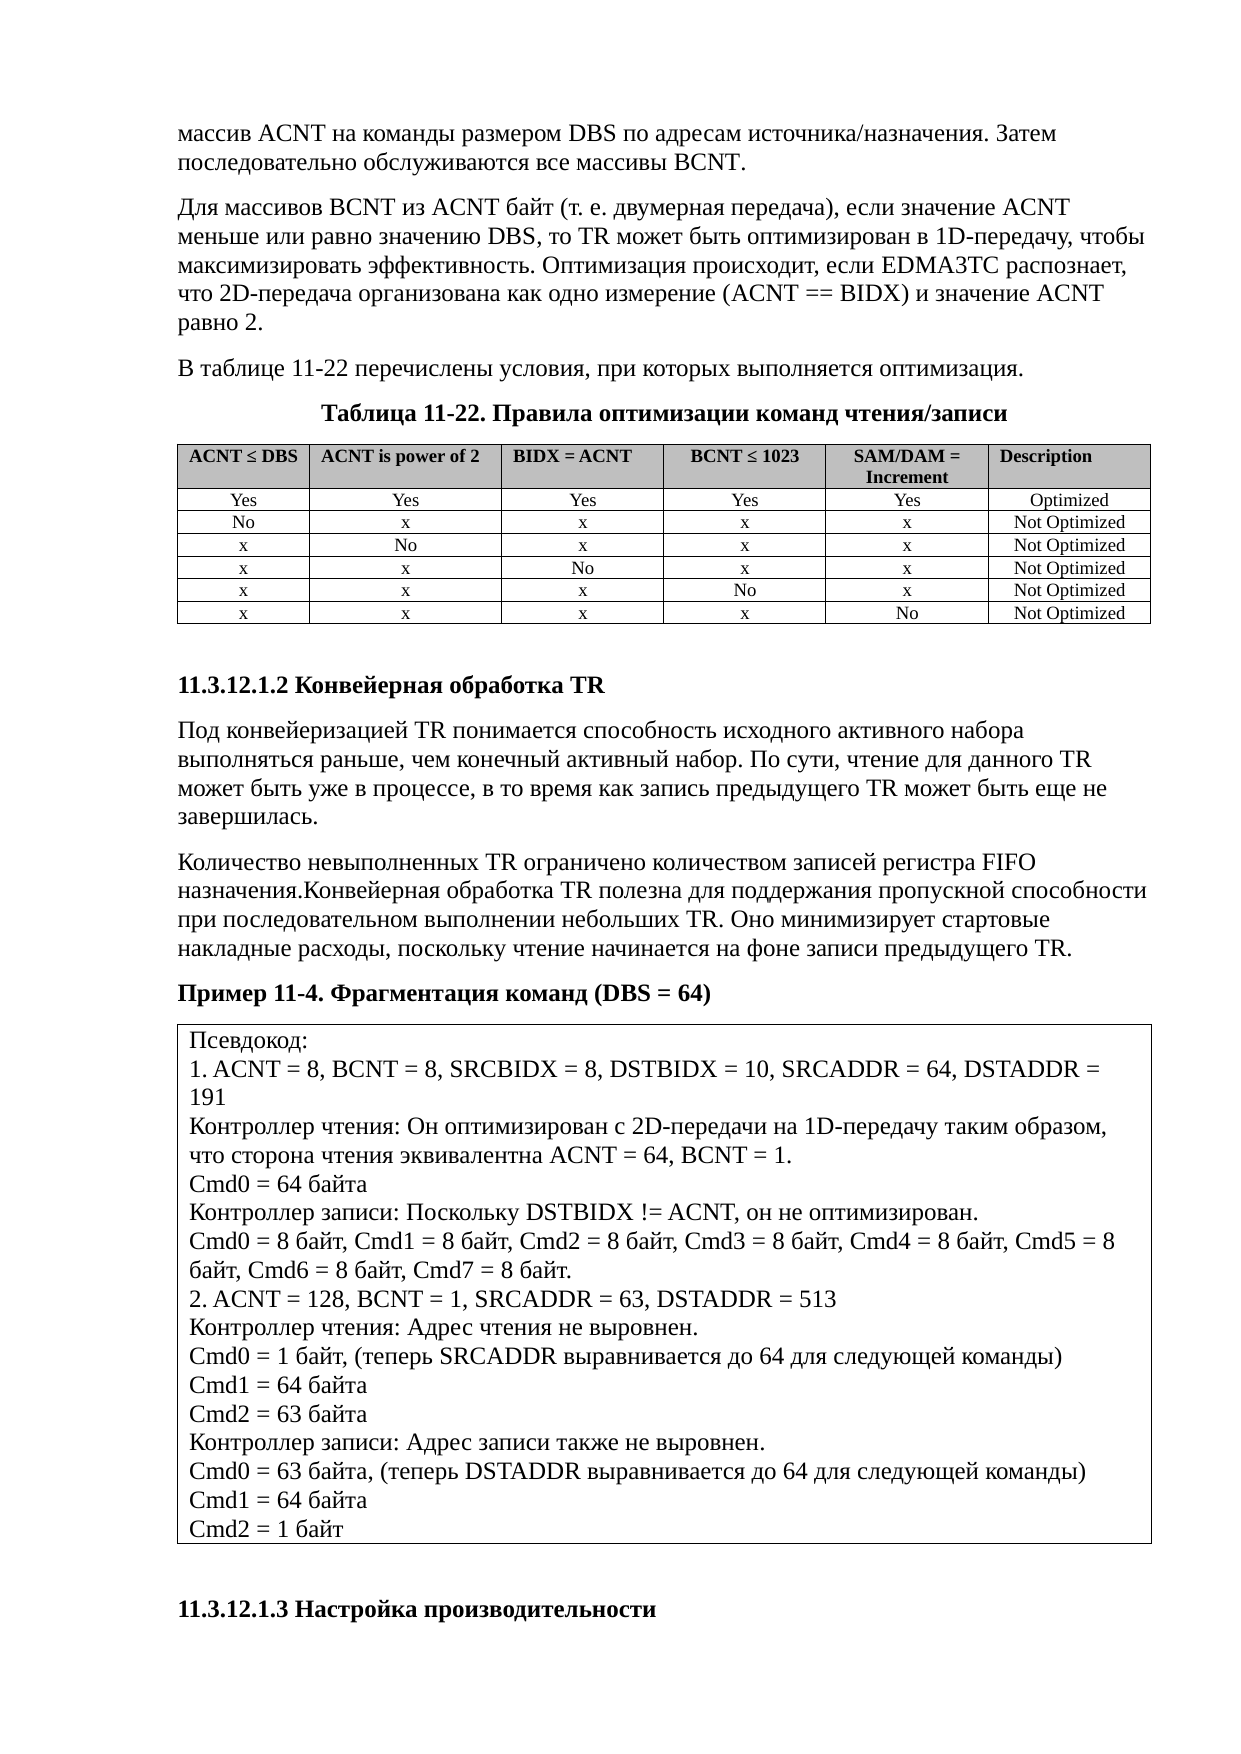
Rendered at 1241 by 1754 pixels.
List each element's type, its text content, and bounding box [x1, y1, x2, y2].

table_cell No [502, 557, 663, 578]
text Пример 11-4. Фрагментация команд (DBS = 64) [177, 978, 1152, 1007]
text Таблица 11-22. Правила оптимизации команд чтения/записи [177, 398, 1152, 427]
table_cell x [502, 602, 663, 623]
table_cell x [502, 511, 663, 533]
table_cell x [178, 534, 309, 556]
table_cell Yes [664, 489, 825, 510]
table_cell x [826, 534, 988, 556]
table_cell Not Optimized [989, 602, 1150, 623]
table_header ACNT is power of 2 [310, 445, 501, 488]
table_cell x [178, 579, 309, 601]
table_cell x [664, 557, 825, 578]
table_cell No [826, 602, 988, 623]
table_header SAM/DAM = Increment [826, 445, 988, 488]
table_cell Yes [178, 489, 309, 510]
table_cell x [310, 602, 501, 623]
table_cell Optimized [989, 489, 1150, 510]
table_cell x [826, 511, 988, 533]
table_cell x [310, 579, 501, 601]
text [177, 118, 1152, 176]
table_header BIDX = ACNT [502, 445, 663, 488]
table_cell x [826, 579, 988, 601]
table_cell Not Optimized [989, 557, 1150, 578]
table_cell Not Optimized [989, 511, 1150, 533]
table_cell No [664, 579, 825, 601]
table_cell Not Optimized [989, 534, 1150, 556]
table_cell x [178, 557, 309, 578]
table_cell x [178, 602, 309, 623]
table_cell No [310, 534, 501, 556]
table_cell x [664, 534, 825, 556]
table_cell x [502, 534, 663, 556]
text Количество невыполненных TR ограничено количеством записей регистра FIFO назначения.Конвейерная обработка TR полезна для поддержания пропускной способности при последовательном выполнении небольших TR. Оно минимизирует стартовые накладные расходы, поскольку чтение начинается на фоне записи предыдущего TR. [177, 847, 1152, 962]
table_cell x [310, 511, 501, 533]
text Под конвейеризацией TR понимается способность исходного активного набора выполняться раньше, чем конечный активный набор. По сути, чтение для данного TR может быть уже в процессе, в то время как запись предыдущего TR может быть еще не завершилась. [177, 715, 1152, 830]
table_cell x [502, 579, 663, 601]
table_cell Yes [826, 489, 988, 510]
table_header BCNT ≤ 1023 [664, 445, 825, 488]
table_header ACNT ≤ DBS [178, 445, 309, 488]
table_cell Not Optimized [989, 579, 1150, 601]
text 11.3.12.1.2 Конвейерная обработка TR [177, 670, 1152, 698]
text Для массивов BCNT из ACNT байт (т. е. двумерная передача), если значение ACNT меньше или равно значению DBS, то TR может быть оптимизирован в 1D-передачу, чтобы максимизировать эффективность. Оптимизация происходит, если EDMA3TC распознает, что 2D-передача организована как одно измерение (ACNT == BIDX) и значение ACNT равно 2. [177, 192, 1152, 336]
table_header Description [989, 445, 1150, 488]
table_cell No [178, 511, 309, 533]
table_cell x [664, 602, 825, 623]
table_cell x [310, 557, 501, 578]
text В таблице 11-22 перечислены условия, при которых выполняется оптимизация. [177, 353, 1152, 381]
table_cell Yes [502, 489, 663, 510]
table_cell x [826, 557, 988, 578]
text 11.3.12.1.3 Настройка производительности [177, 1594, 1152, 1622]
table_cell Yes [310, 489, 501, 510]
table_cell x [664, 511, 825, 533]
table_header Псевдокод: 1. ACNT = 8, BCNT = 8, SRCBIDX = 8, DSTBIDX = 10, SRCADDR = 64, DSTADDR = 191 Контроллер чтения: Он оптимизирован с 2D-передачи на 1D-передачу таким образом, что сторона чтения эквивалентна ACNT = 64, BCNT = 1. Cmd0 = 64 байта Контроллер записи: Поскольку DSTBIDX != ACNT, он не оптимизирован. Cmd0 = 8 байт, Cmd1 = 8 байт, Cmd2 = 8 байт, Cmd3 = 8 байт, Cmd4 = 8 байт, Cmd5 = 8 байт, Cmd6 = 8 байт, Cmd7 = 8 байт. 2. ACNT = 128, BCNT = 1, SRCADDR = 63, DSTADDR = 513 Контроллер чтения: Адрес чтения не выровнен. Cmd0 = 1 байт, (теперь SRCADDR выравнивается до 64 для следующей команды) Cmd1 = 64 байта Cmd2 = 63 байта Контроллер записи: Адрес записи также не выровнен. Cmd0 = 63 байта, (теперь DSTADDR выравнивается до 64 для следующей команды) Cmd1 = 64 байта Cmd2 = 1 байт [178, 1025, 1151, 1542]
